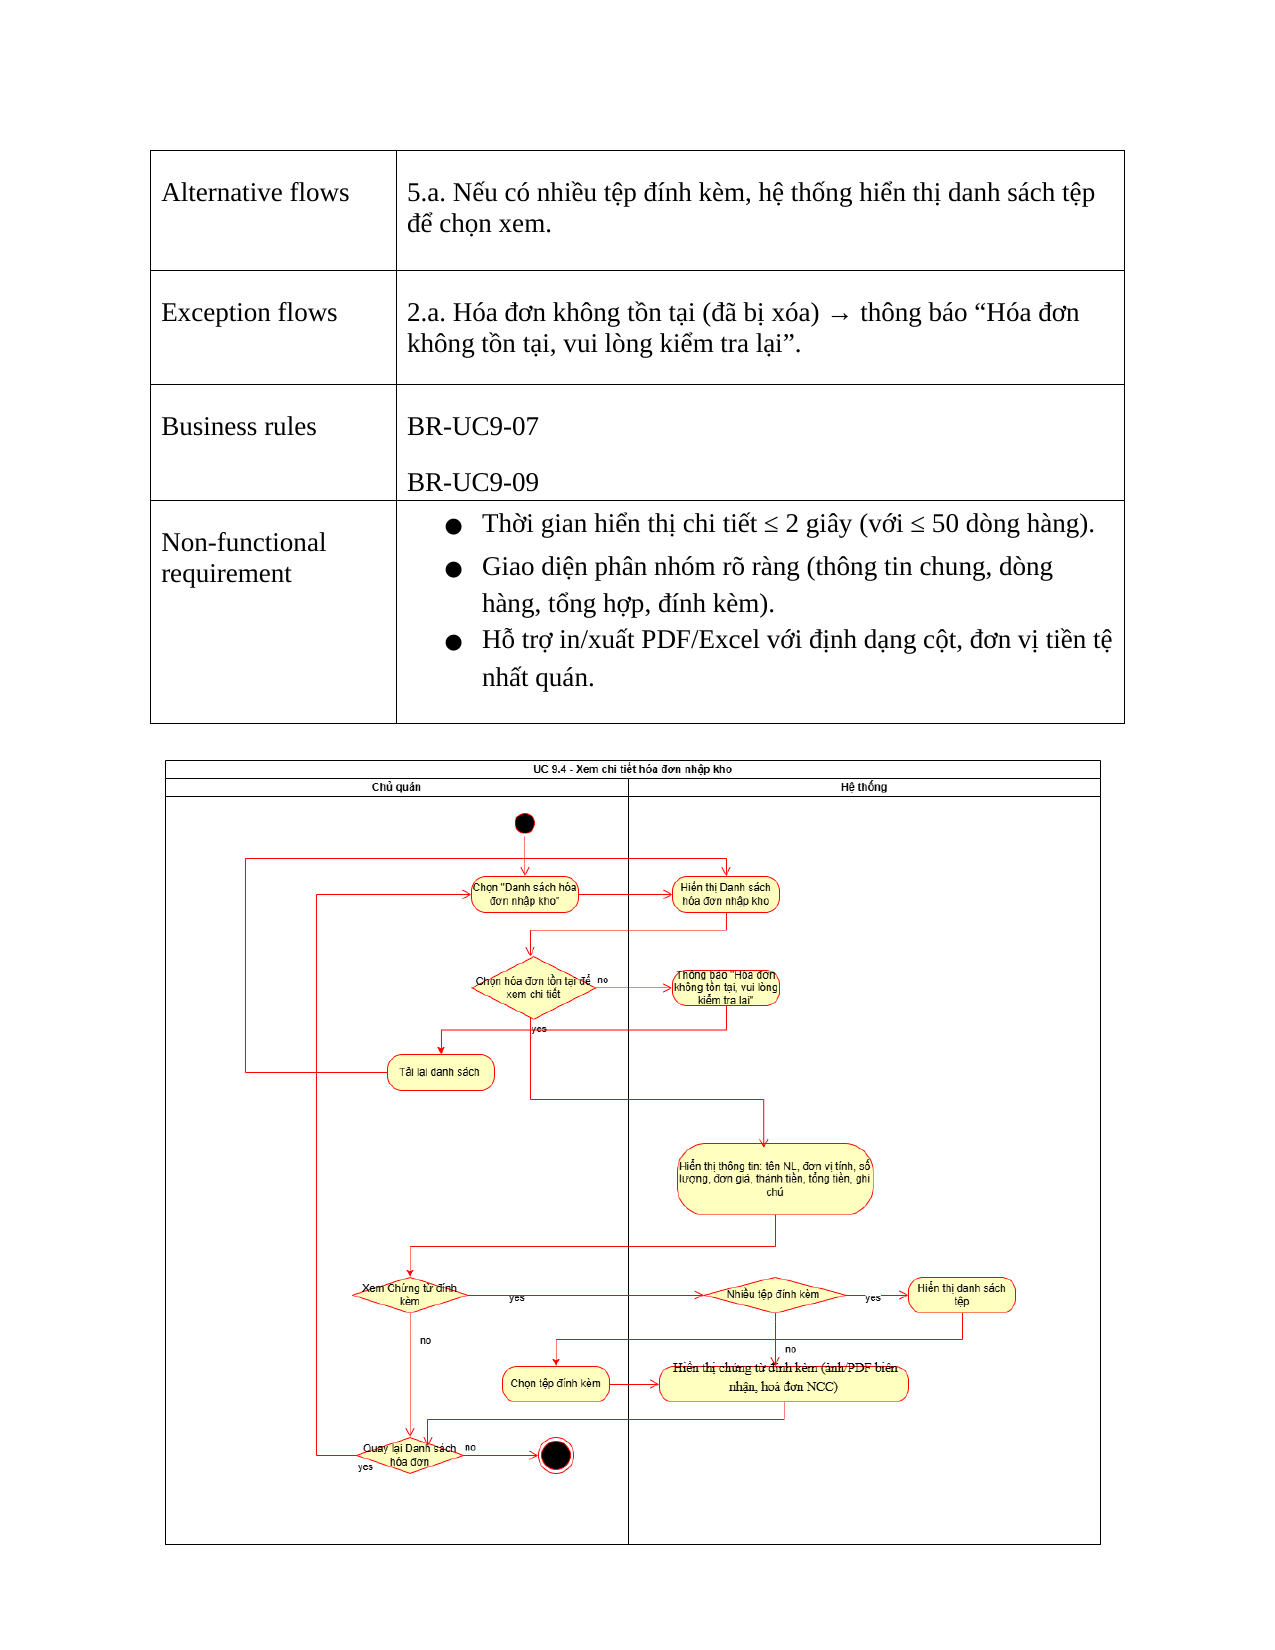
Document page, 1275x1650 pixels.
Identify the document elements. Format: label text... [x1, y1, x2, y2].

table_cell 2.a. Hóa đơn không tồn tại (đã bị xóa) → thông báo “Hóa đơn không tồn tại, vui lòng kiểm tra lại”. [397, 271, 1124, 384]
table_cell Business rules [151, 385, 396, 500]
table_cell BR-UC9-07 BR-UC9-09 [397, 385, 1124, 500]
table_cell 5.a. Nếu có nhiều tệp đính kèm, hệ thống hiển thị danh sách tệp để chọn xem. [397, 151, 1124, 270]
table_cell Giao diện phân nhóm rõ ràng (thông tin chung, dòng hàng, tổng hợp, đính kèm). Hỗ trợ in/xuất PDF/Excel với định dạng cột, đơn vị tiền tệ nhất quán. [397, 501, 1124, 723]
table_cell Non-functional requirement [151, 501, 396, 723]
picture [150, 760, 1125, 1556]
table_cell Exception flows [151, 271, 396, 384]
table_cell Alternative flows [151, 151, 396, 270]
